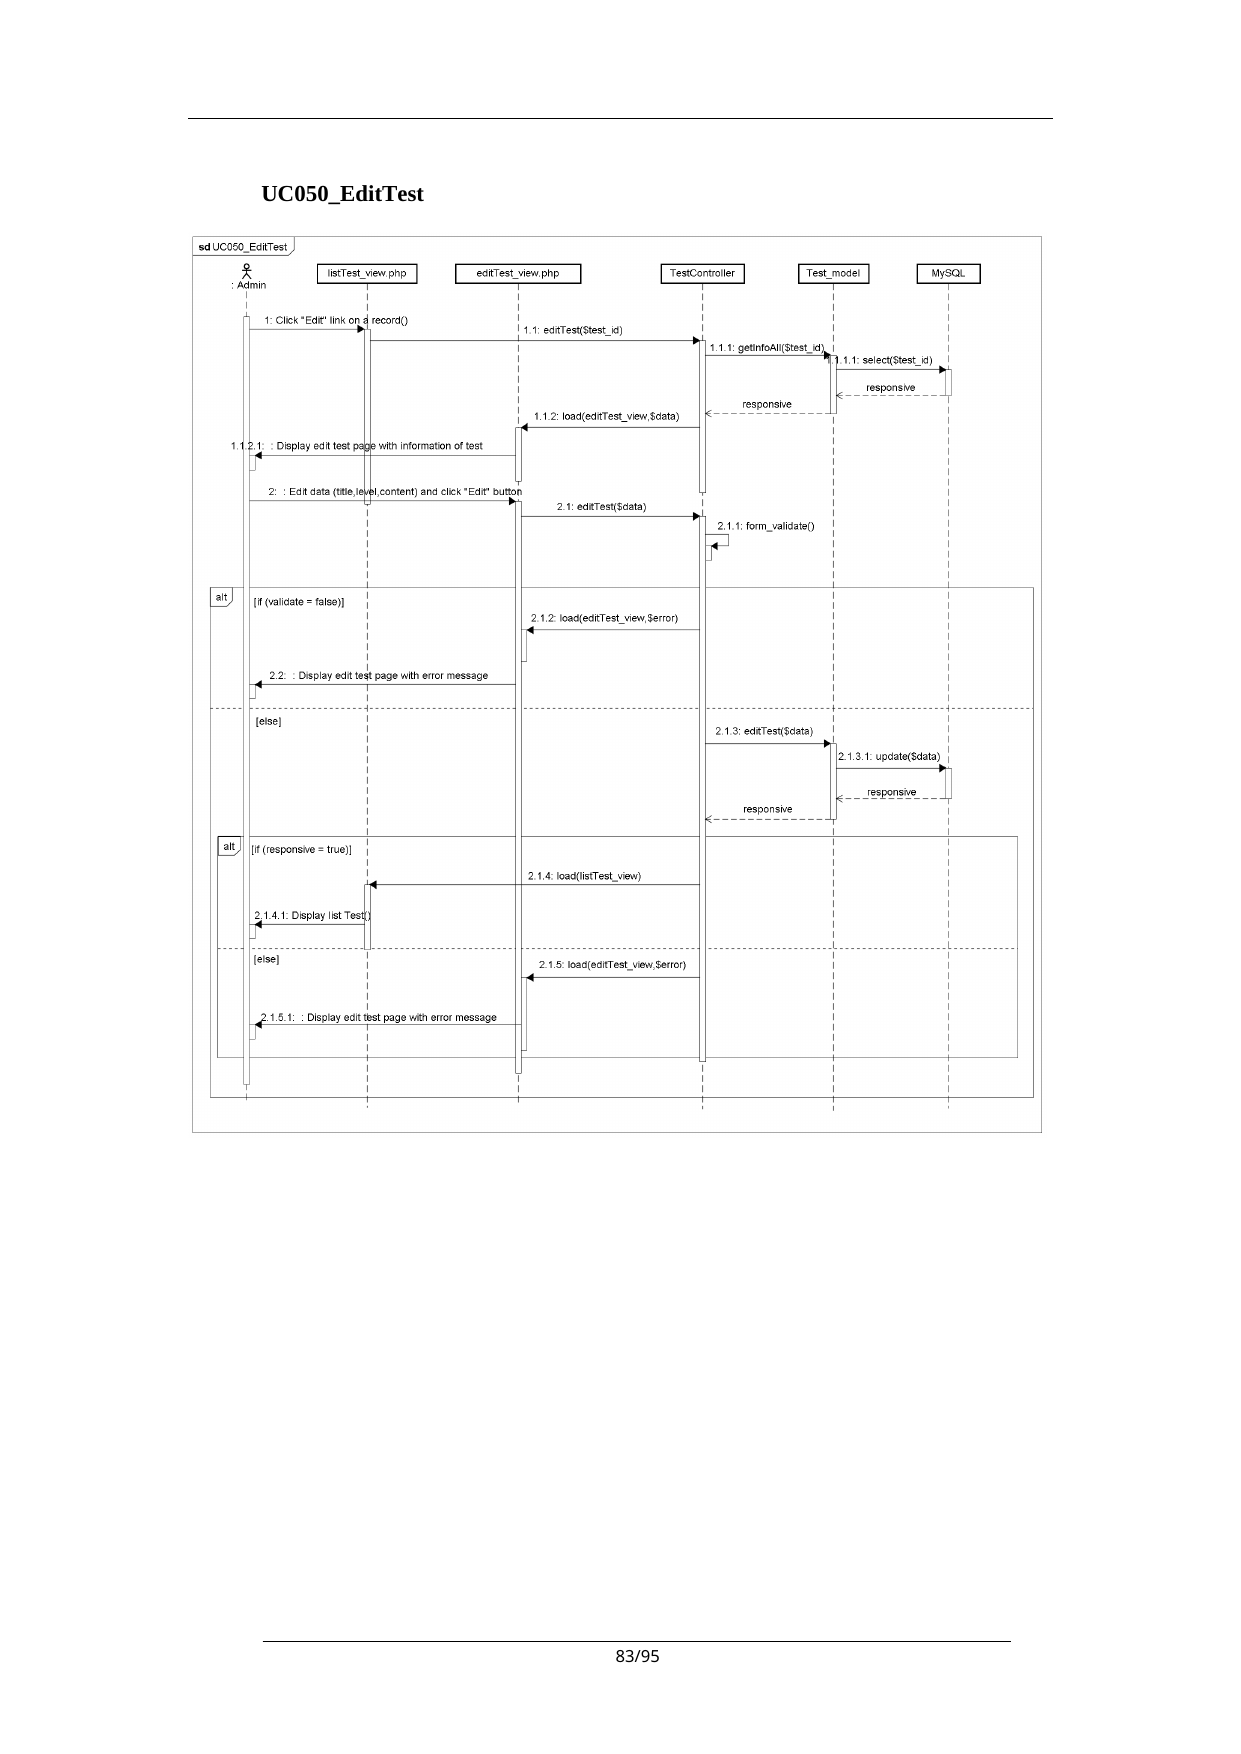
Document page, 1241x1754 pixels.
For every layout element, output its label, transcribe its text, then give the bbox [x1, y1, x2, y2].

picture [187, 232, 1047, 1138]
subtitle UC050_EditTest [261, 180, 1053, 206]
